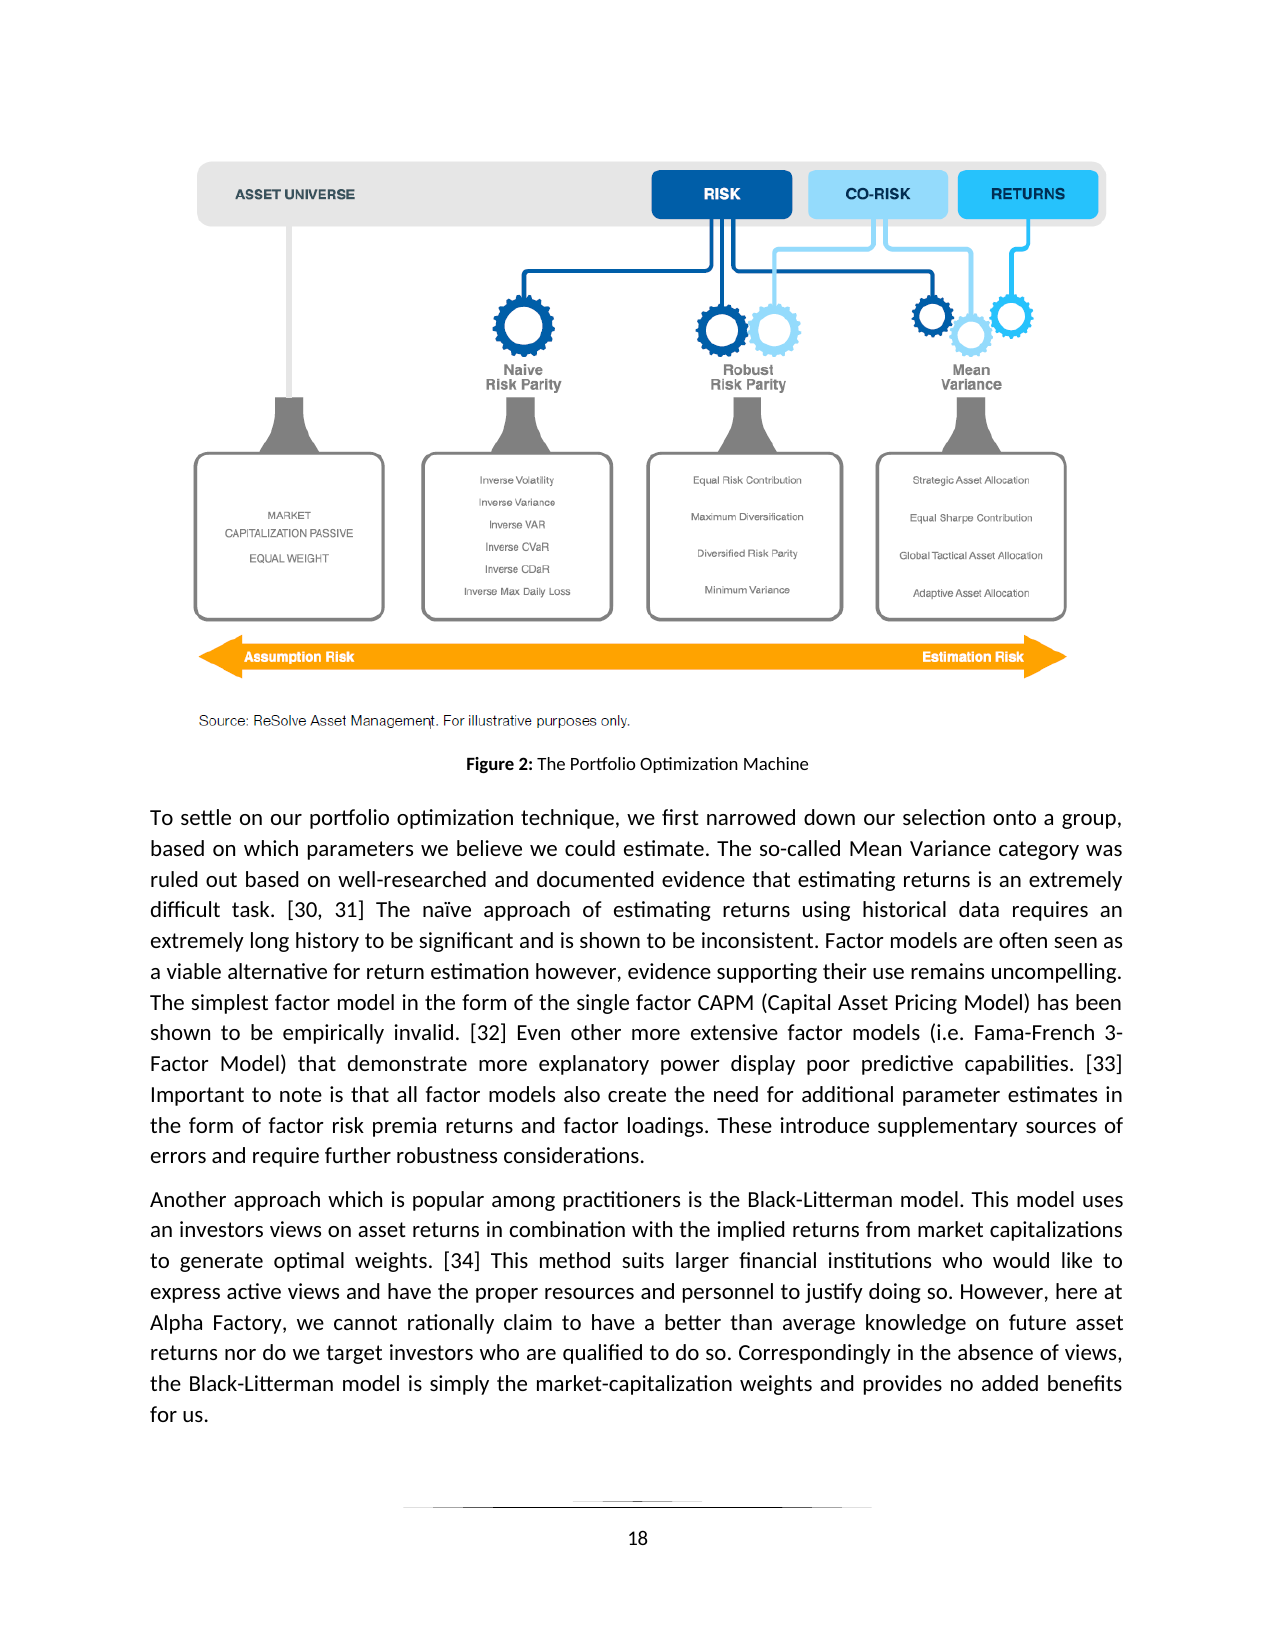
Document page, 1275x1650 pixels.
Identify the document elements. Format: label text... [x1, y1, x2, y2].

picture [150, 150, 1125, 738]
text Figure 2: The Portfolio Optimization Machine [150, 752, 1125, 775]
text Another approach which is popular among practitioners is the Black-Litterman model. This model uses an investors views on asset returns in combination with the implied returns from market capitalizations to generate optimal weights. [34] This method suits larger financial institutions who would like to express active views and have the proper resources and personnel to justify doing so. However, here at Alpha Factory, we cannot rationally claim to have a better than average knowledge on future asset returns nor do we target investors who are qualified to do so. Correspondingly in the absence of views, the Black-Litterman model is simply the market-capitalization weights and provides no added benefits for us. [150, 1185, 1125, 1428]
text To settle on our portfolio optimization technique, we first narrowed down our selection onto a group, based on which parameters we believe we could estimate. The so-called Mean Variance category was ruled out based on well-researched and documented evidence that estimating returns is an extremely difficult task. [30, 31] The naïve approach of estimating returns using historical data requires an extremely long history to be significant and is shown to be inconsistent. Factor models are often seen as a viable alternative for return estimation however, evidence supporting their use remains uncompelling. The simplest factor model in the form of the single factor CAPM (Capital Asset Pricing Model) has been shown to be empirically invalid. [32] Even other more extensive factor models (i.e. Fama-French 3-Factor Model) that demonstrate more explanatory power display poor predictive capabilities. [33] Important to note is that all factor models also create the need for additional parameter estimates in the form of factor risk premia returns and factor loadings. These introduce supplementary sources of errors and require further robustness considerations. [150, 803, 1125, 1169]
